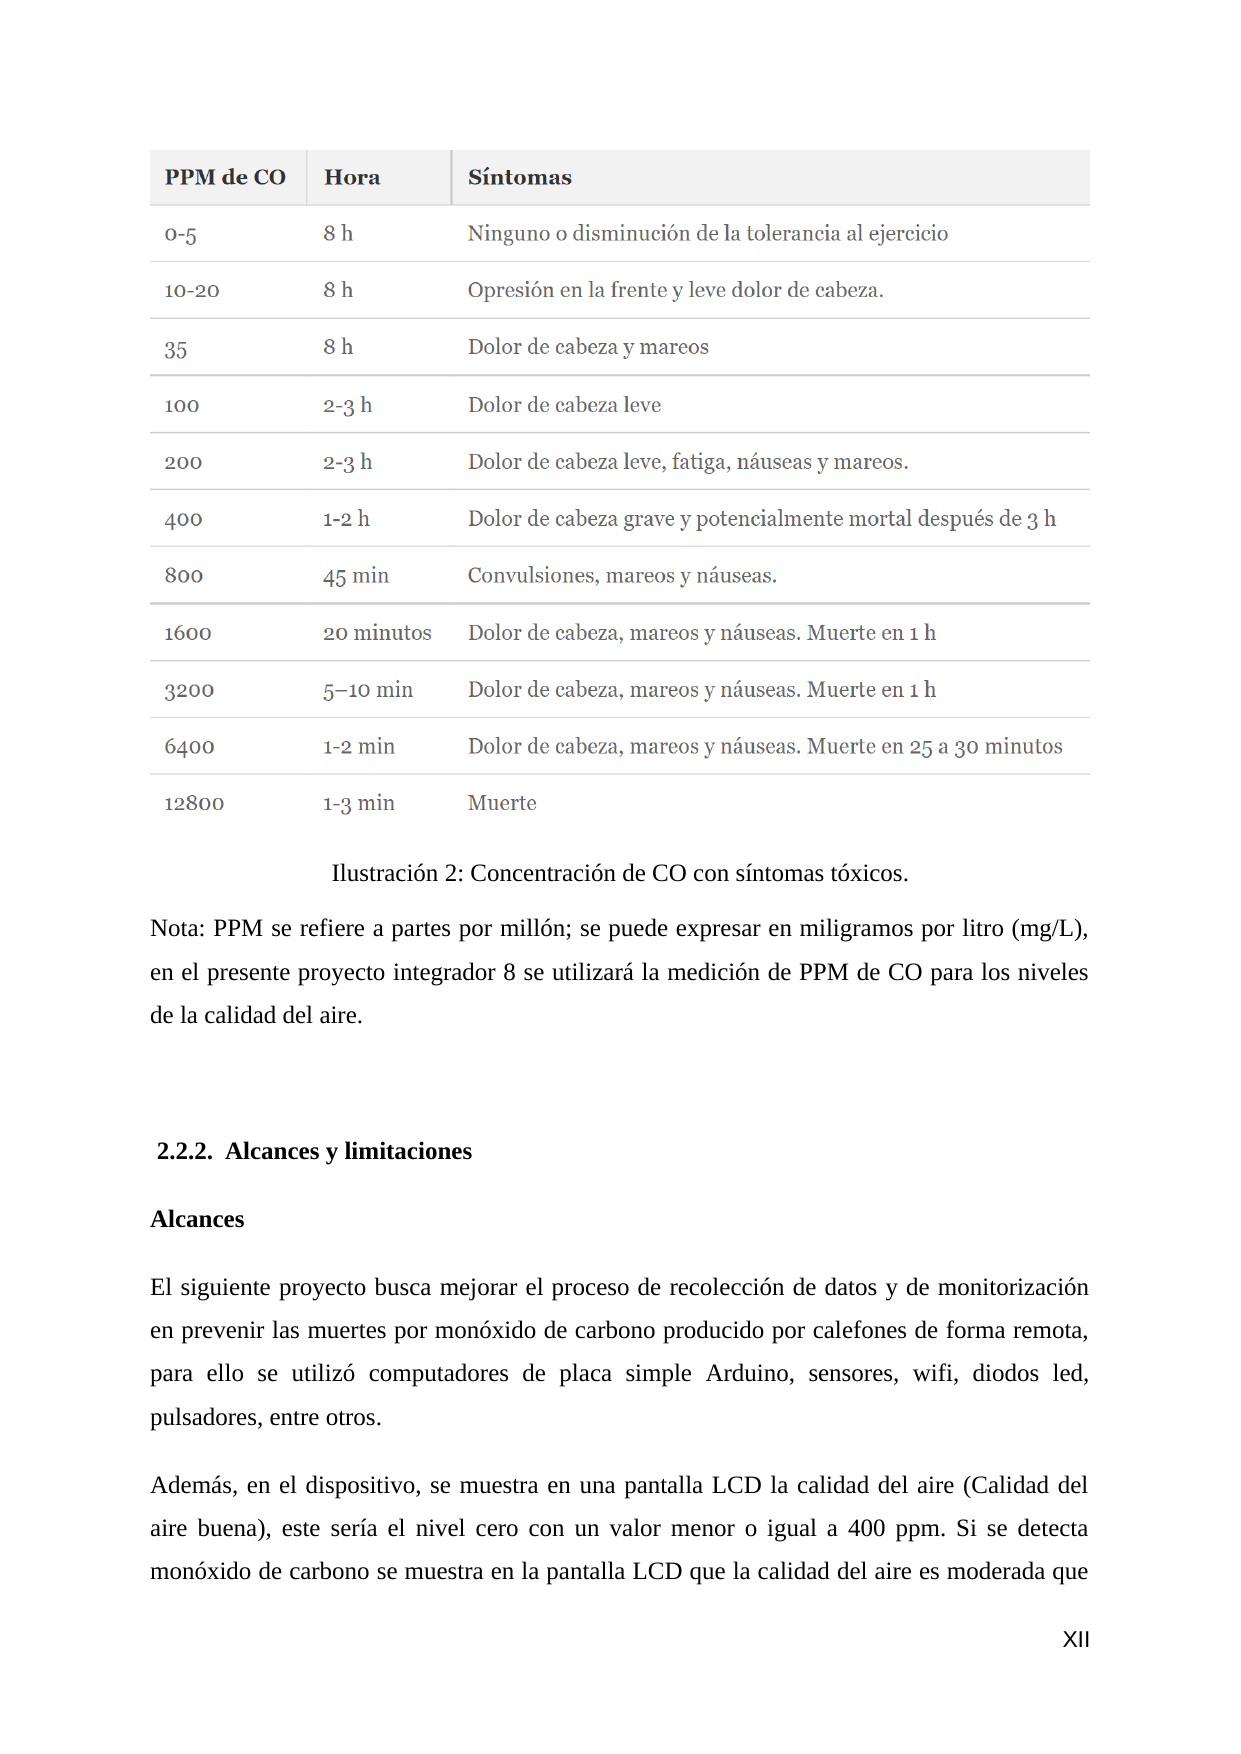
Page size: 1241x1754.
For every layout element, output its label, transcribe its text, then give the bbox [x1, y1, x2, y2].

text Ilustración 2: Concentración de CO con síntomas tóxicos. [150, 858, 1090, 887]
picture [150, 150, 1091, 827]
text El siguiente proyecto busca mejorar el proceso de recolección de datos y de monitorización en prevenir las muertes por monóxido de carbono producido por calefones de forma remota, para ello se utilizó computadores de placa simple Arduino, sensores, wifi, diodos led, pulsadores, entre otros. [150, 1272, 1090, 1430]
text Alcances [150, 1204, 1090, 1233]
text Nota: PPM se refiere a partes por millón; se puede expresar en miligramos por litro (mg/L), en el presente proyecto integrador 8 se utilizará la medición de PPM de CO para los niveles de la calidad del aire. [150, 913, 1090, 1028]
text Alcances y limitaciones [157, 1136, 1090, 1165]
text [150, 1470, 1090, 1585]
